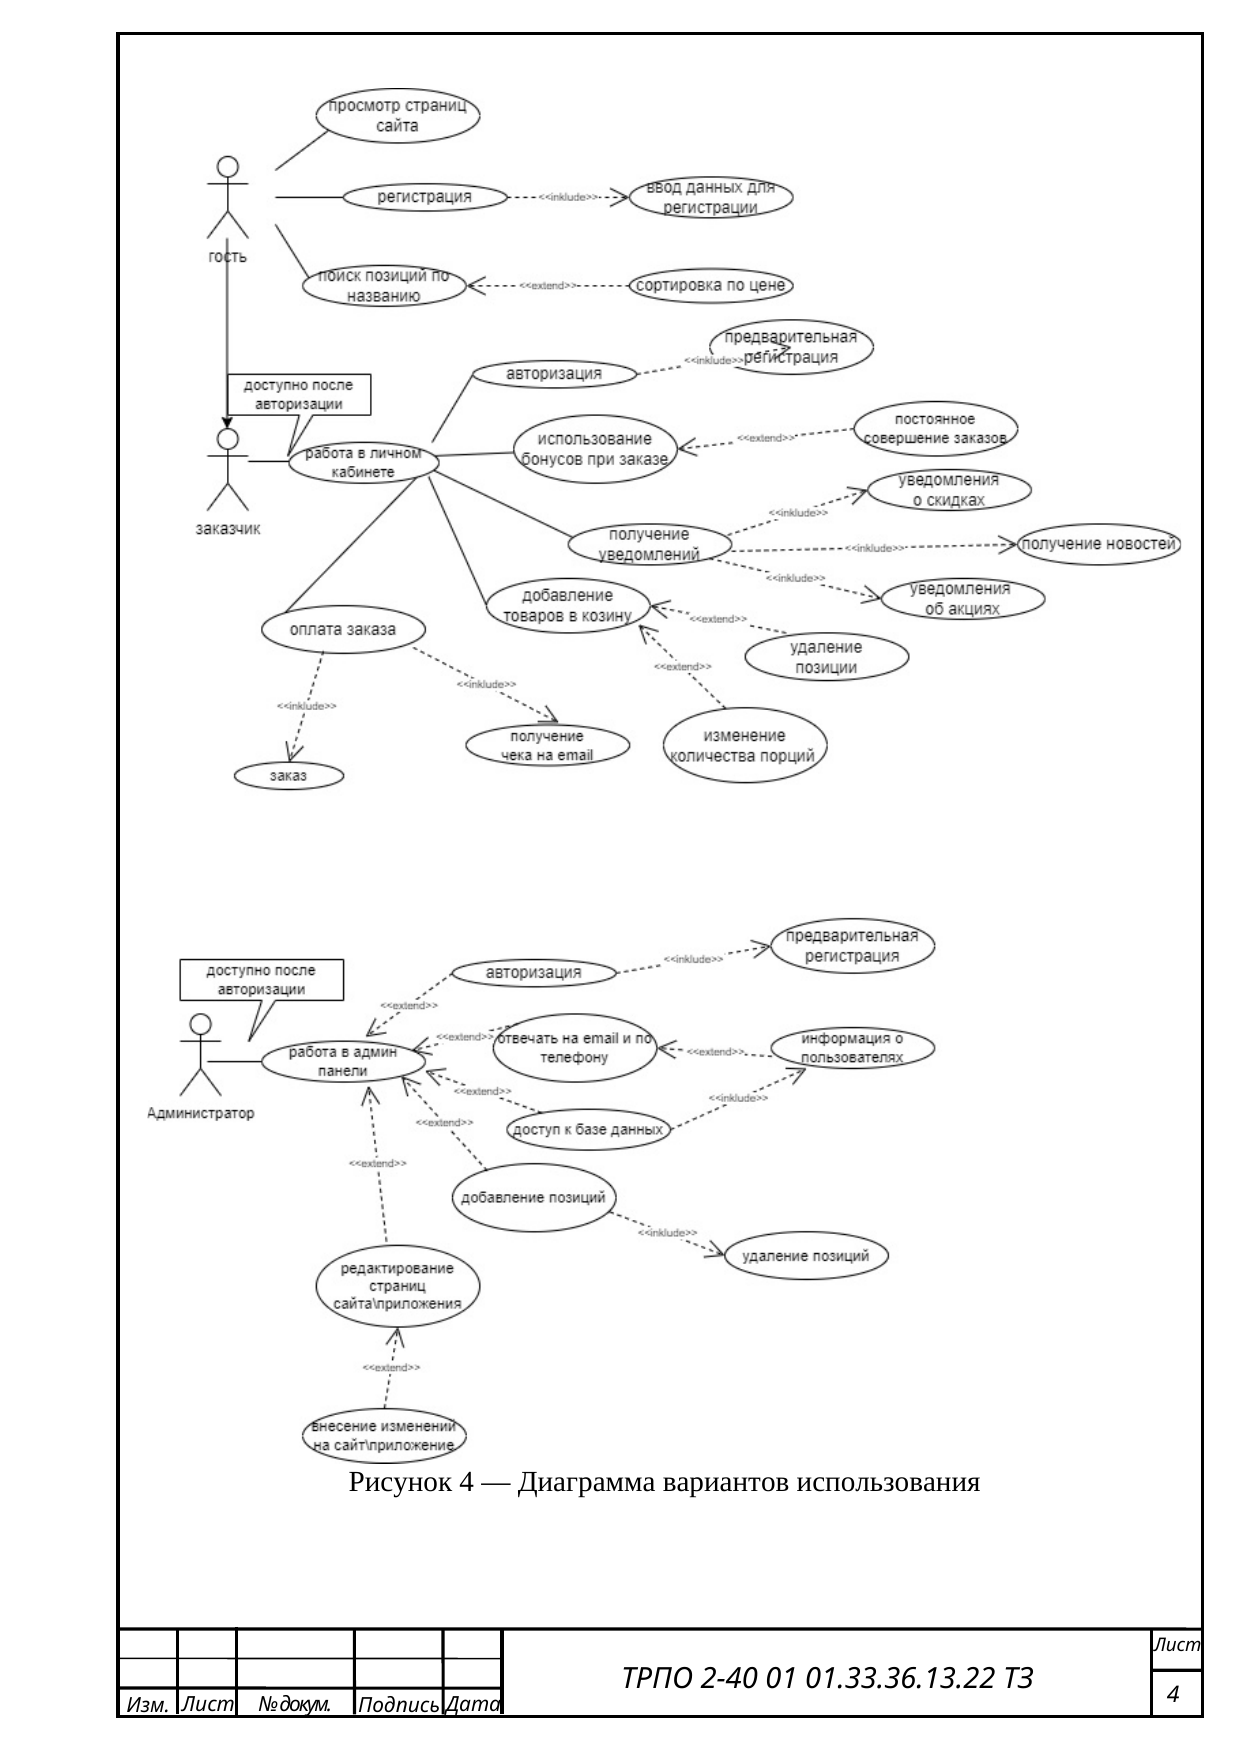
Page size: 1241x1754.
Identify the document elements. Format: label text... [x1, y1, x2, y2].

picture [147, 88, 1182, 1464]
text Рисунок 4 — Диаграмма вариантов использования [148, 1464, 1181, 1497]
